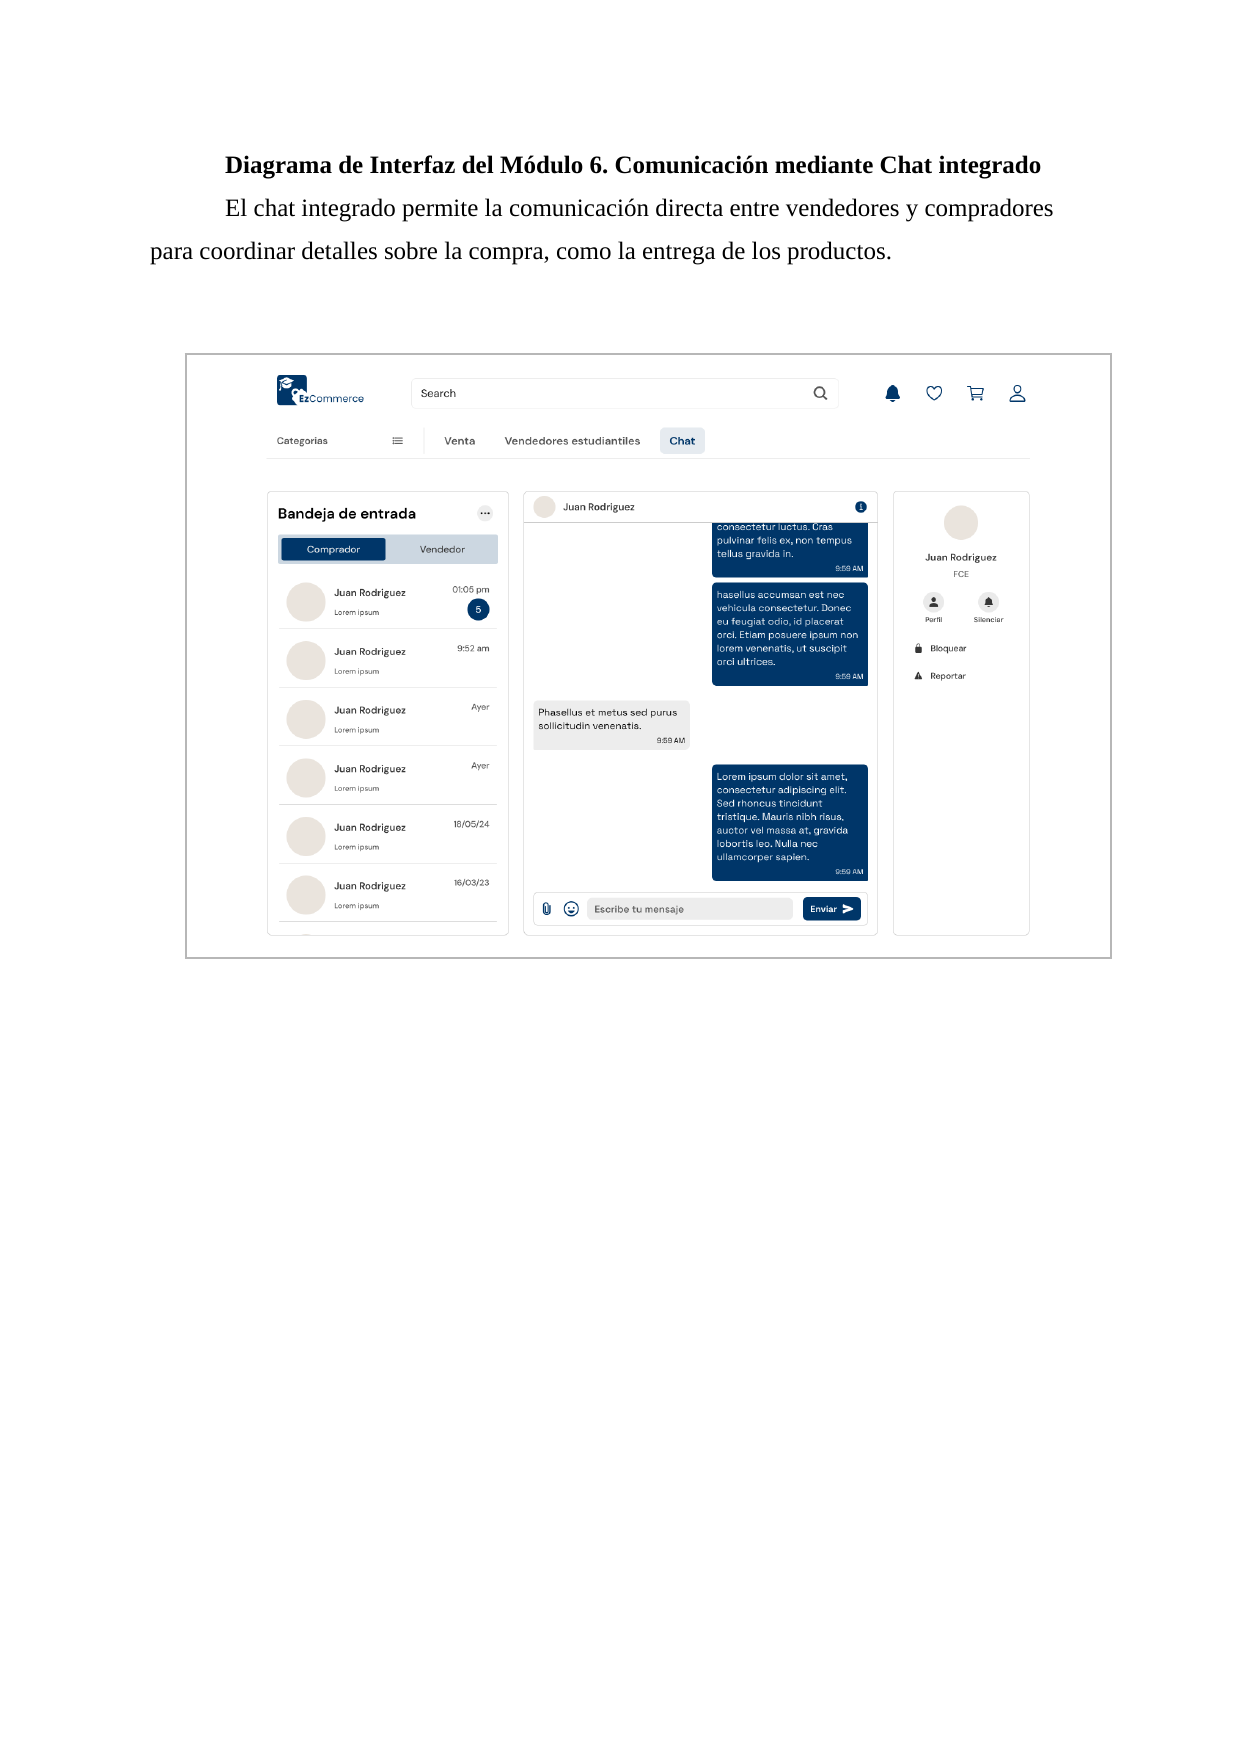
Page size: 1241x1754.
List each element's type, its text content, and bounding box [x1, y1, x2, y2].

picture [187, 355, 1110, 957]
subtitle Diagrama de Interfaz del Módulo 6. Comunicación mediante Chat integrado [150, 150, 1090, 179]
text El chat integrado permite la comunicación directa entre vendedores y compradores para coordinar detalles sobre la compra, como la entrega de los productos. [150, 193, 1090, 265]
